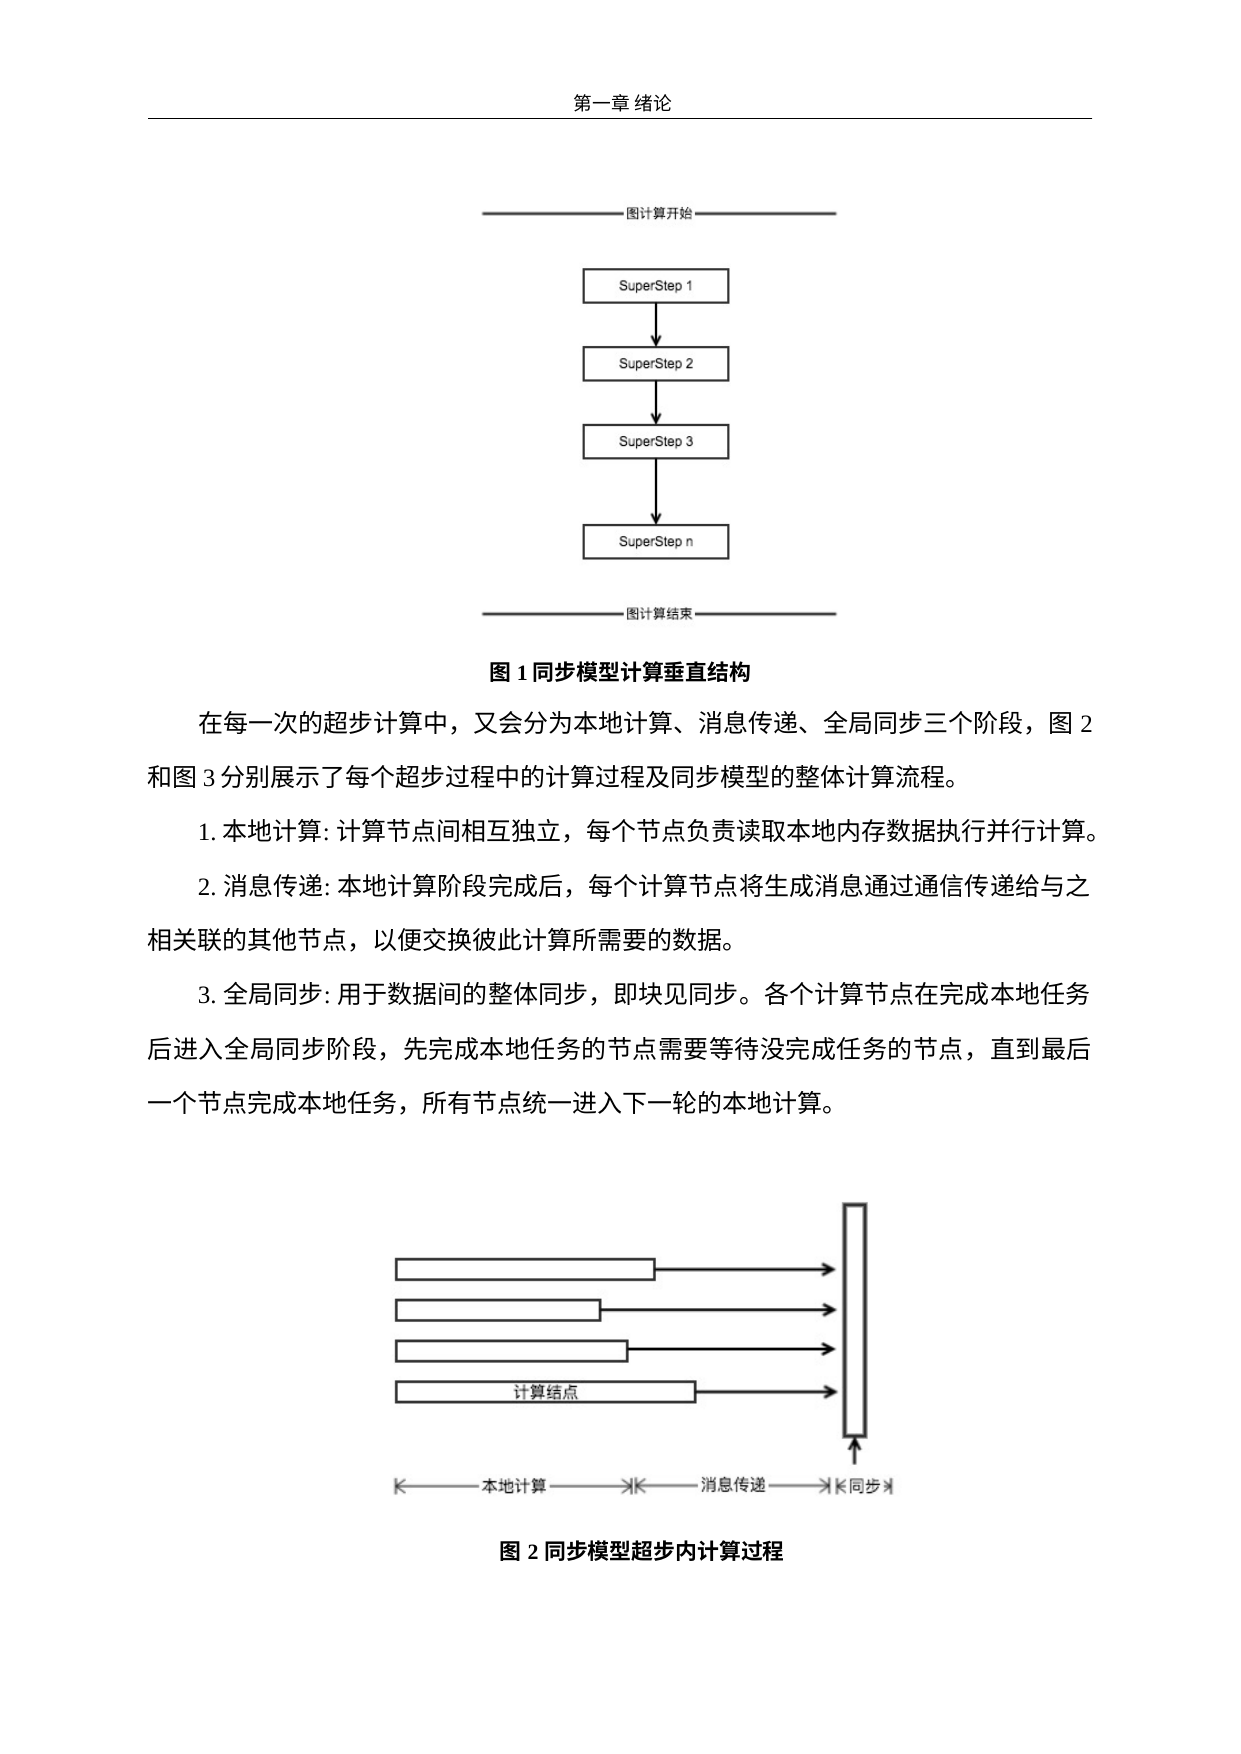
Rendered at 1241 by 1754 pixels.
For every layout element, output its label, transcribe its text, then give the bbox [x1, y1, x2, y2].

text 在每一次的超步计算中，又会分为本地计算、消息传递、全局同步三个阶段，图2和图3分别展示了每个超步过程中的计算过程及同步模型的整体计算流程。 [148, 703, 1092, 794]
picture [316, 1138, 925, 1522]
text 2. 消息传递: 本地计算阶段完成后，每个计算节点将生成消息通过通信传递给与之相关联的其他节点，以便交换彼此计算所需要的数据。 [148, 866, 1092, 957]
text 图 2 同步模型超步内计算过程 [148, 1536, 1092, 1566]
picture [428, 147, 863, 643]
text 1. 本地计算: 计算节点间相互独立，每个节点负责读取本地内存数据执行并行计算。 [148, 812, 1092, 848]
text 3. 全局同步: 用于数据间的整体同步，即块见同步。各个计算节点在完成本地任务后进入全局同步阶段，先完成本地任务的节点需要等待没完成任务的节点，直到最后一个节点完成本地任务，所有节点统一进入下一轮的本地计算。 [148, 975, 1092, 1120]
text 图 1 同步模型计算垂直结构 [148, 657, 1092, 687]
